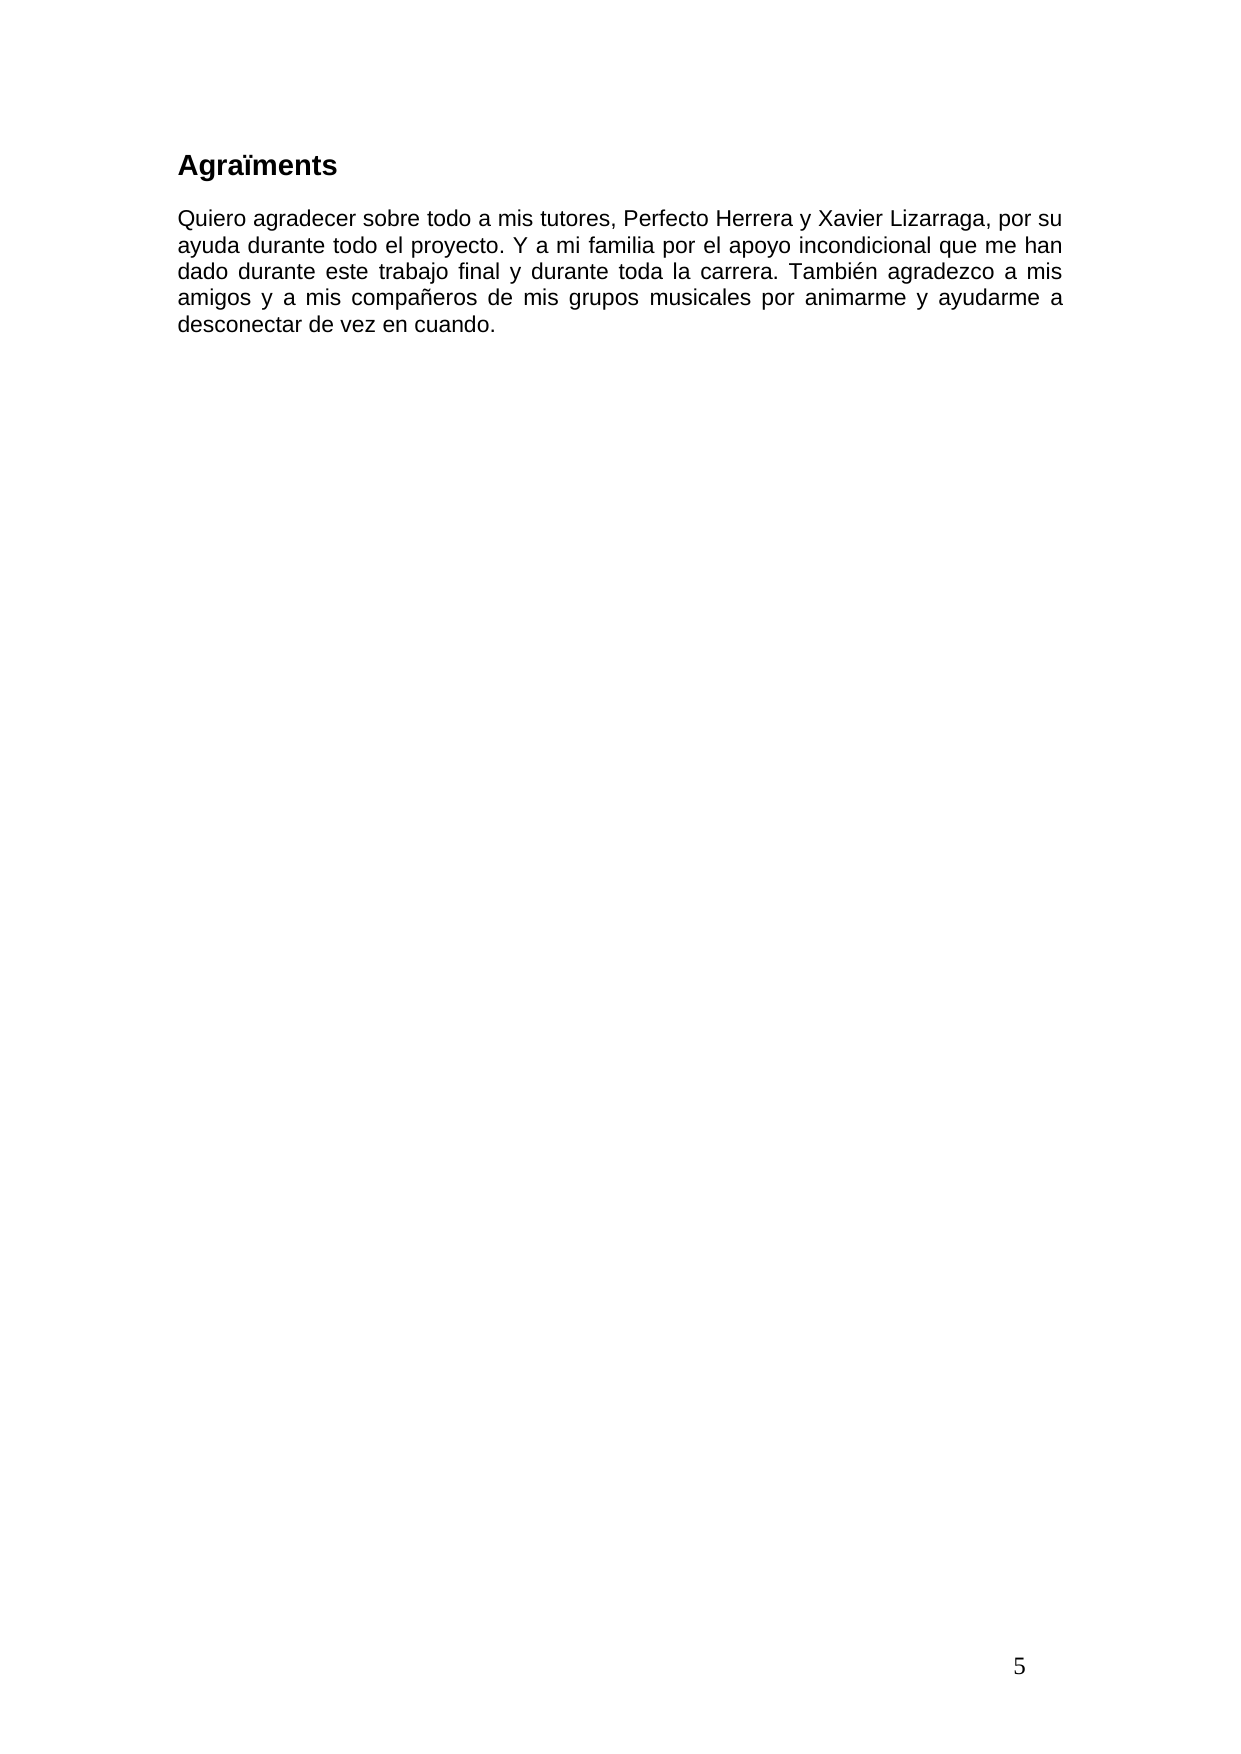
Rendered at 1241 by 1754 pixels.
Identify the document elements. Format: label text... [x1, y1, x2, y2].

text Agraïments [177, 148, 1063, 181]
text Quiero agradecer sobre todo a mis tutores, Perfecto Herrera y Xavier Lizarraga, por su ayuda durante todo el proyecto. Y a mi familia por el apoyo incondicional que me han dado durante este trabajo final y durante toda la carrera. También agradezco a mis amigos y a mis compañeros de mis grupos musicales por animarme y ayudarme a desconectar de vez en cuando. [177, 205, 1063, 337]
